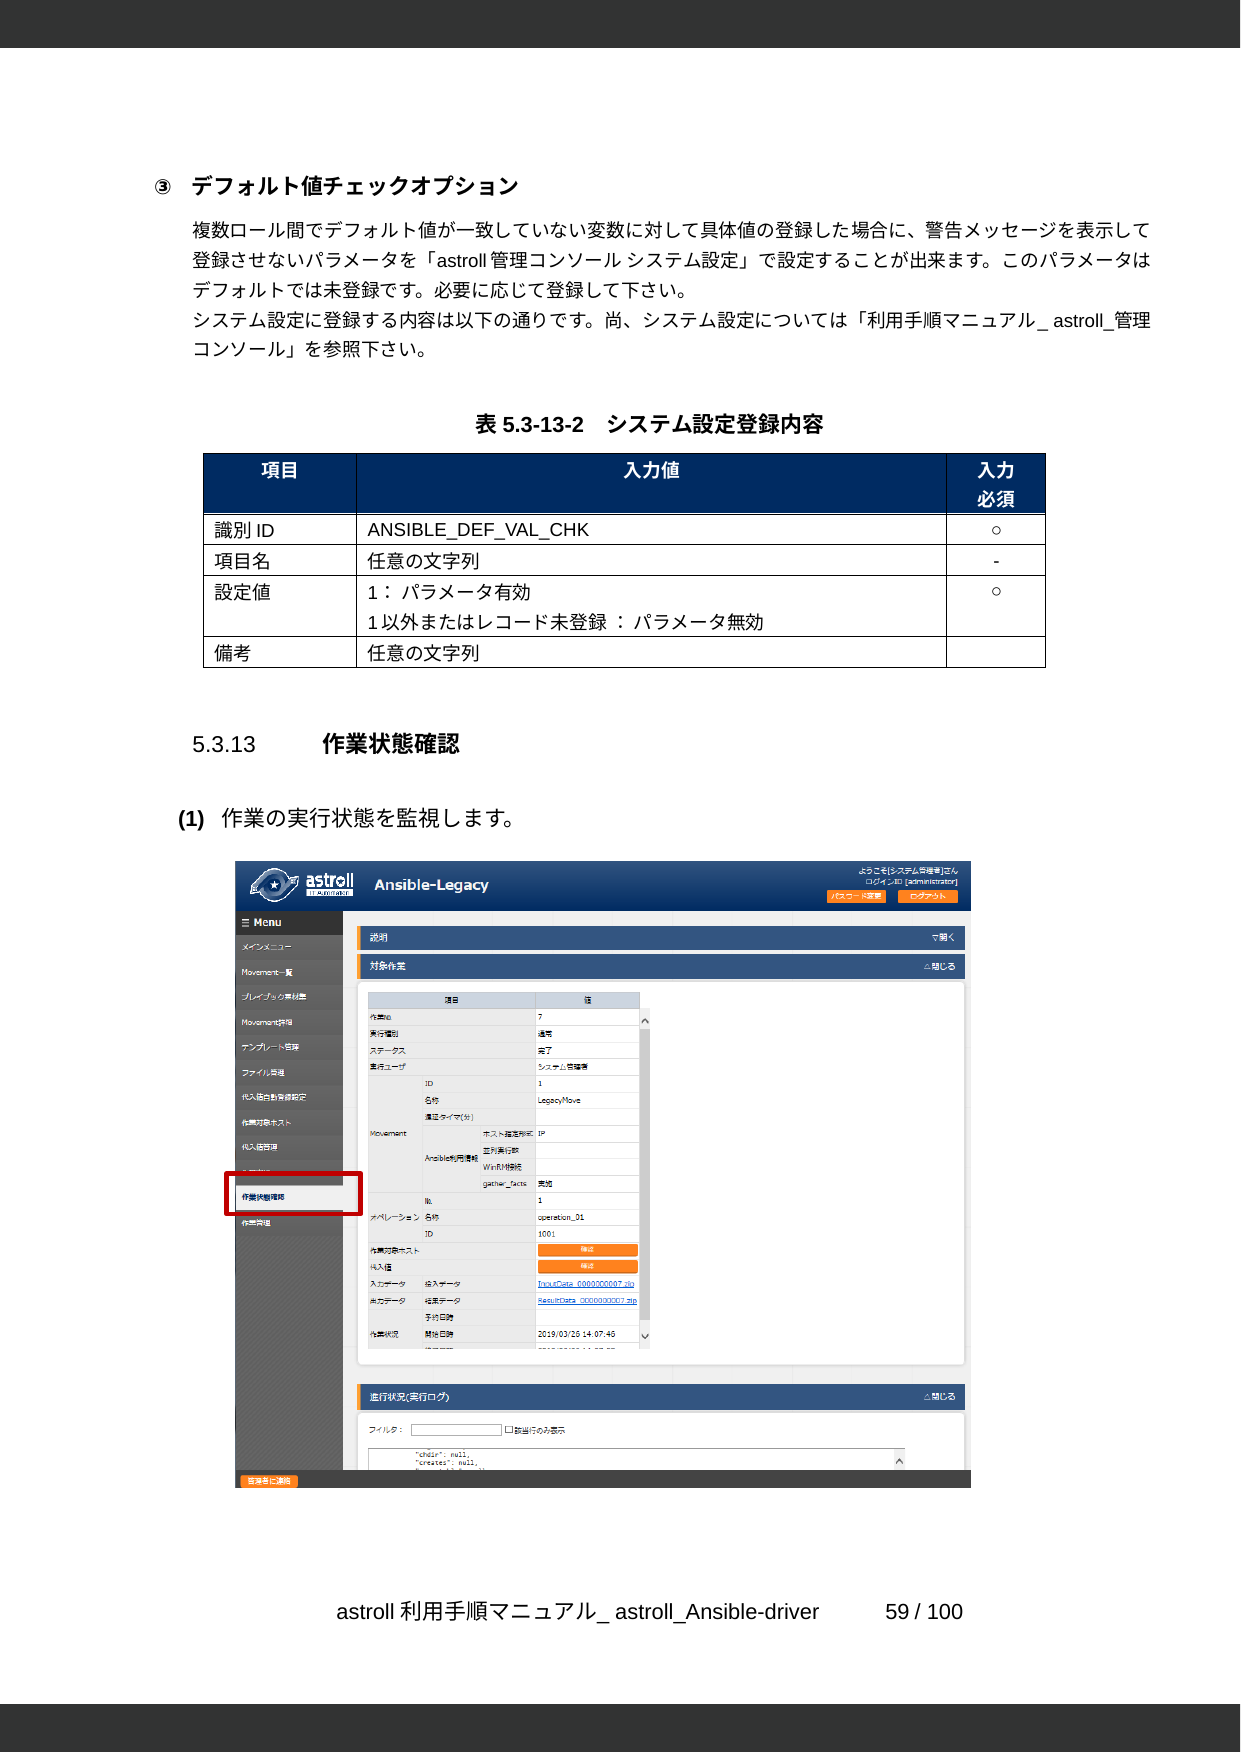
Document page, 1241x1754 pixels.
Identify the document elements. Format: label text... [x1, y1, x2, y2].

table_cell 備考 [204, 637, 356, 667]
table_cell 任意の文字列 [357, 545, 946, 575]
list 作業の実行状態を監視します。 [178, 787, 1152, 846]
list デフォルト値チェックオプション [154, 155, 1152, 214]
picture [0, 0, 1241, 48]
table_cell 項目名 [204, 545, 356, 575]
table_cell - [947, 545, 1045, 575]
list 複数ロール間でデフォルト値が一致していない変数に対して具体値の登録した場合に、警告メッセージを表示して登録させないパラメータを「astroll管理コンソール システム設定」で設定することが出来ます。このパラメータはデフォルトでは未登録です。必要に応じて登録して下さい。 [192, 214, 1152, 304]
table_header 入力値 [357, 454, 946, 513]
table_cell ○ [947, 515, 1045, 544]
picture [235, 861, 971, 1488]
table_cell ○ [947, 576, 1045, 636]
picture [0, 1704, 1241, 1752]
list システム設定に登録する内容は以下の通りです。尚、システム設定については「利用手順マニュアル_ astroll_管理コンソール」を参照下さい。 [192, 304, 1152, 363]
subtitle 作業状態確認 [192, 712, 1152, 772]
table_cell 識別ID [204, 515, 356, 544]
table_header 項目 [204, 454, 356, 513]
table_cell 任意の文字列 [357, 637, 946, 667]
table_cell [947, 637, 1045, 667]
table_cell 1： パラメータ有効 1以外またはレコード未登録 ： パラメータ無効 [357, 576, 946, 636]
picture [235, 1176, 358, 1212]
table_cell 設定値 [204, 576, 356, 636]
table_cell ANSIBLE_DEF_VAL_CHK [357, 515, 946, 544]
table_header 入力 必須 [947, 454, 1045, 513]
